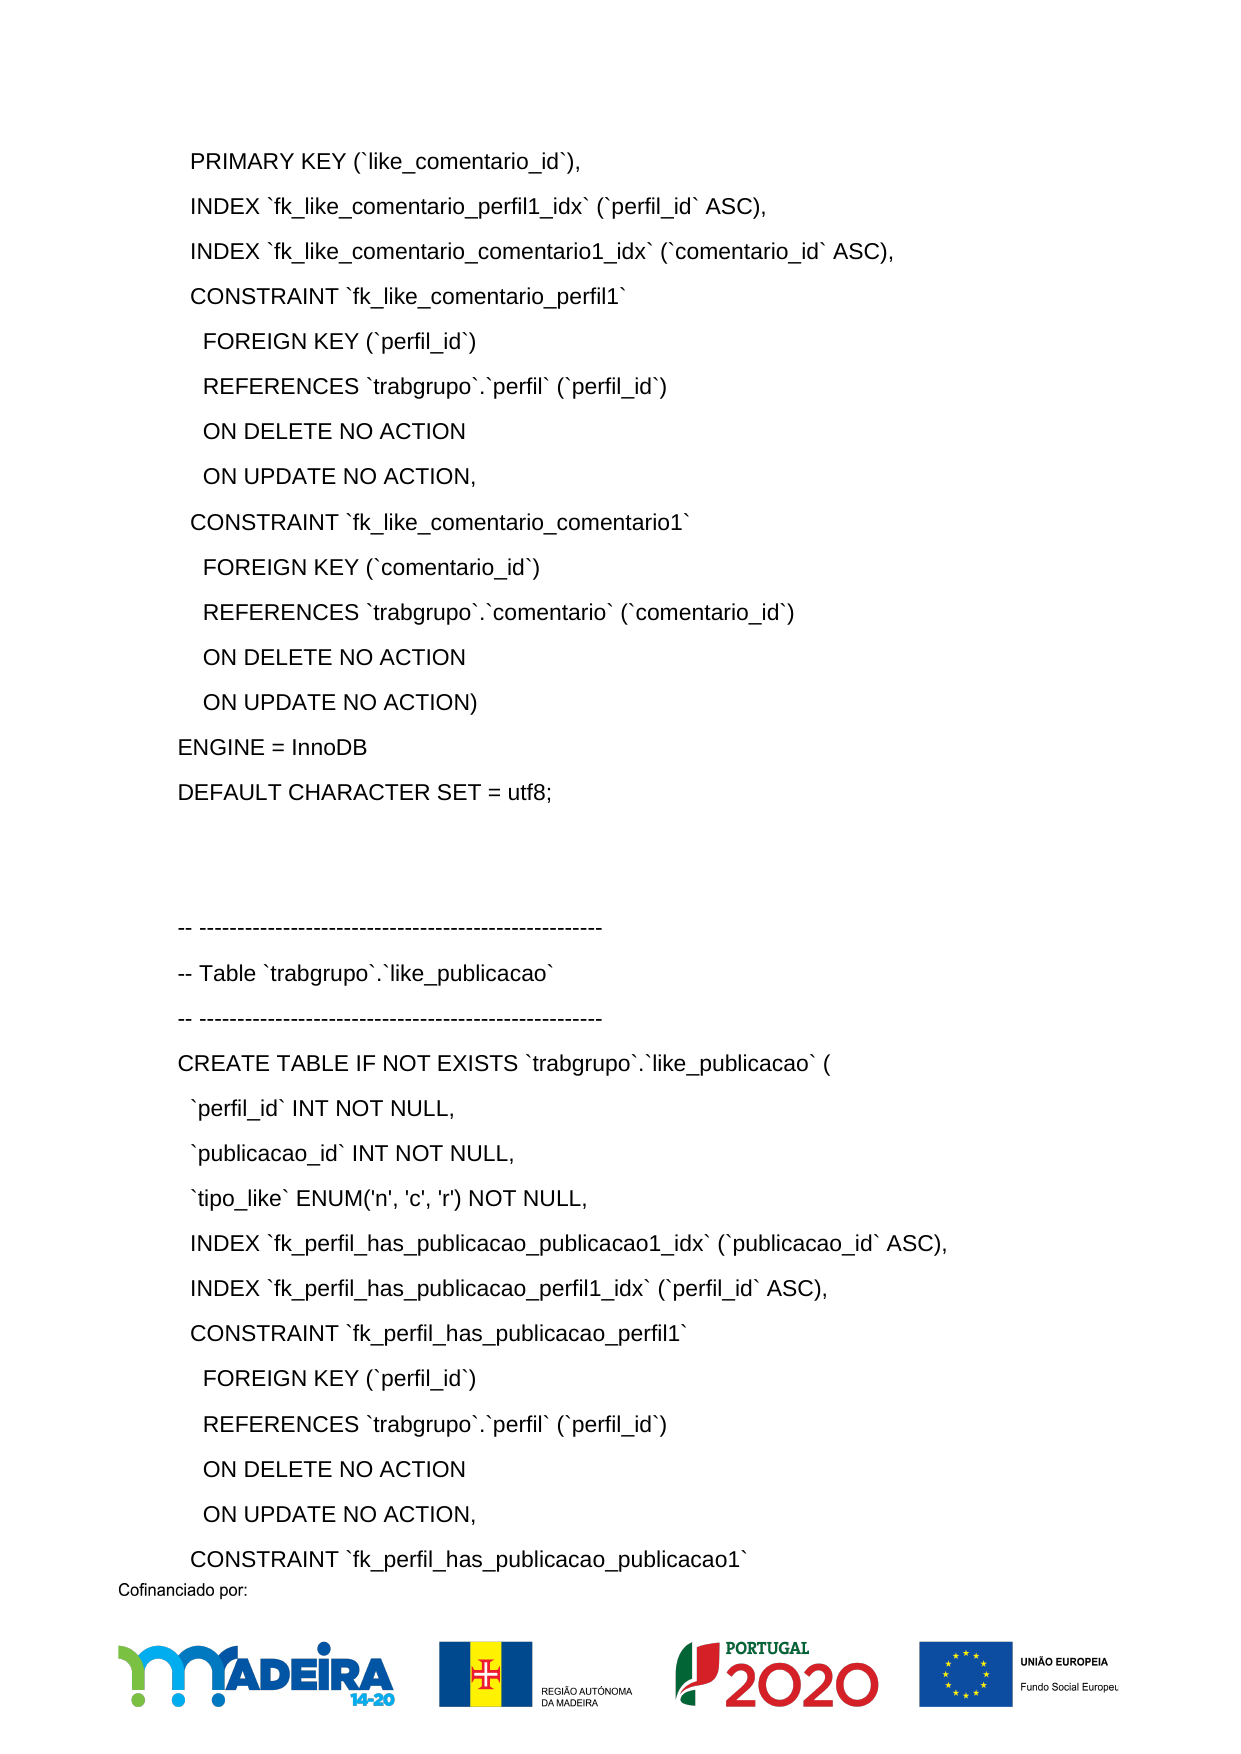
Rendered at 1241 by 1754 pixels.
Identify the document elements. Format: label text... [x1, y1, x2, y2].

text INDEX `fk_like_comentario_perfil1_idx` (`perfil_id` ASC), [177, 193, 1063, 219]
text INDEX `fk_like_comentario_comentario1_idx` (`comentario_id` ASC), [177, 238, 1063, 264]
text ON DELETE NO ACTION [177, 1456, 1063, 1482]
text CONSTRAINT `fk_like_comentario_comentario1` [177, 508, 1063, 535]
text ENGINE = InnoDB [177, 734, 1063, 760]
text CONSTRAINT `fk_perfil_has_publicacao_perfil1` [177, 1320, 1063, 1347]
text CONSTRAINT `fk_perfil_has_publicacao_publicacao1` [177, 1546, 1063, 1572]
text CREATE TABLE IF NOT EXISTS `trabgrupo`.`like_publicacao` ( [177, 1050, 1063, 1076]
text FOREIGN KEY (`comentario_id`) [177, 553, 1063, 580]
text `publicacao_id` INT NOT NULL, [177, 1140, 1063, 1166]
text FOREIGN KEY (`perfil_id`) [177, 328, 1063, 354]
text REFERENCES `trabgrupo`.`perfil` (`perfil_id`) [177, 373, 1063, 399]
text `tipo_like` ENUM('n', 'c', 'r') NOT NULL, [177, 1185, 1063, 1211]
text ON UPDATE NO ACTION, [177, 1501, 1063, 1527]
text INDEX `fk_perfil_has_publicacao_publicacao1_idx` (`publicacao_id` ASC), [177, 1230, 1063, 1256]
text ON UPDATE NO ACTION, [177, 463, 1063, 490]
text CONSTRAINT `fk_like_comentario_perfil1` [177, 283, 1063, 309]
text -- ----------------------------------------------------- [177, 1004, 1063, 1031]
text PRIMARY KEY (`like_comentario_id`), [177, 148, 1063, 174]
text REFERENCES `trabgrupo`.`perfil` (`perfil_id`) [177, 1411, 1063, 1437]
text DEFAULT CHARACTER SET = utf8; [177, 779, 1063, 805]
text ON UPDATE NO ACTION) [177, 689, 1063, 715]
text ON DELETE NO ACTION [177, 418, 1063, 444]
text -- ----------------------------------------------------- [177, 914, 1063, 941]
text REFERENCES `trabgrupo`.`comentario` (`comentario_id`) [177, 599, 1063, 625]
picture [118, 1583, 1119, 1707]
text ON DELETE NO ACTION [177, 644, 1063, 670]
text INDEX `fk_perfil_has_publicacao_perfil1_idx` (`perfil_id` ASC), [177, 1275, 1063, 1302]
text FOREIGN KEY (`perfil_id`) [177, 1365, 1063, 1392]
text `perfil_id` INT NOT NULL, [177, 1095, 1063, 1121]
text -- Table `trabgrupo`.`like_publicacao` [177, 959, 1063, 986]
